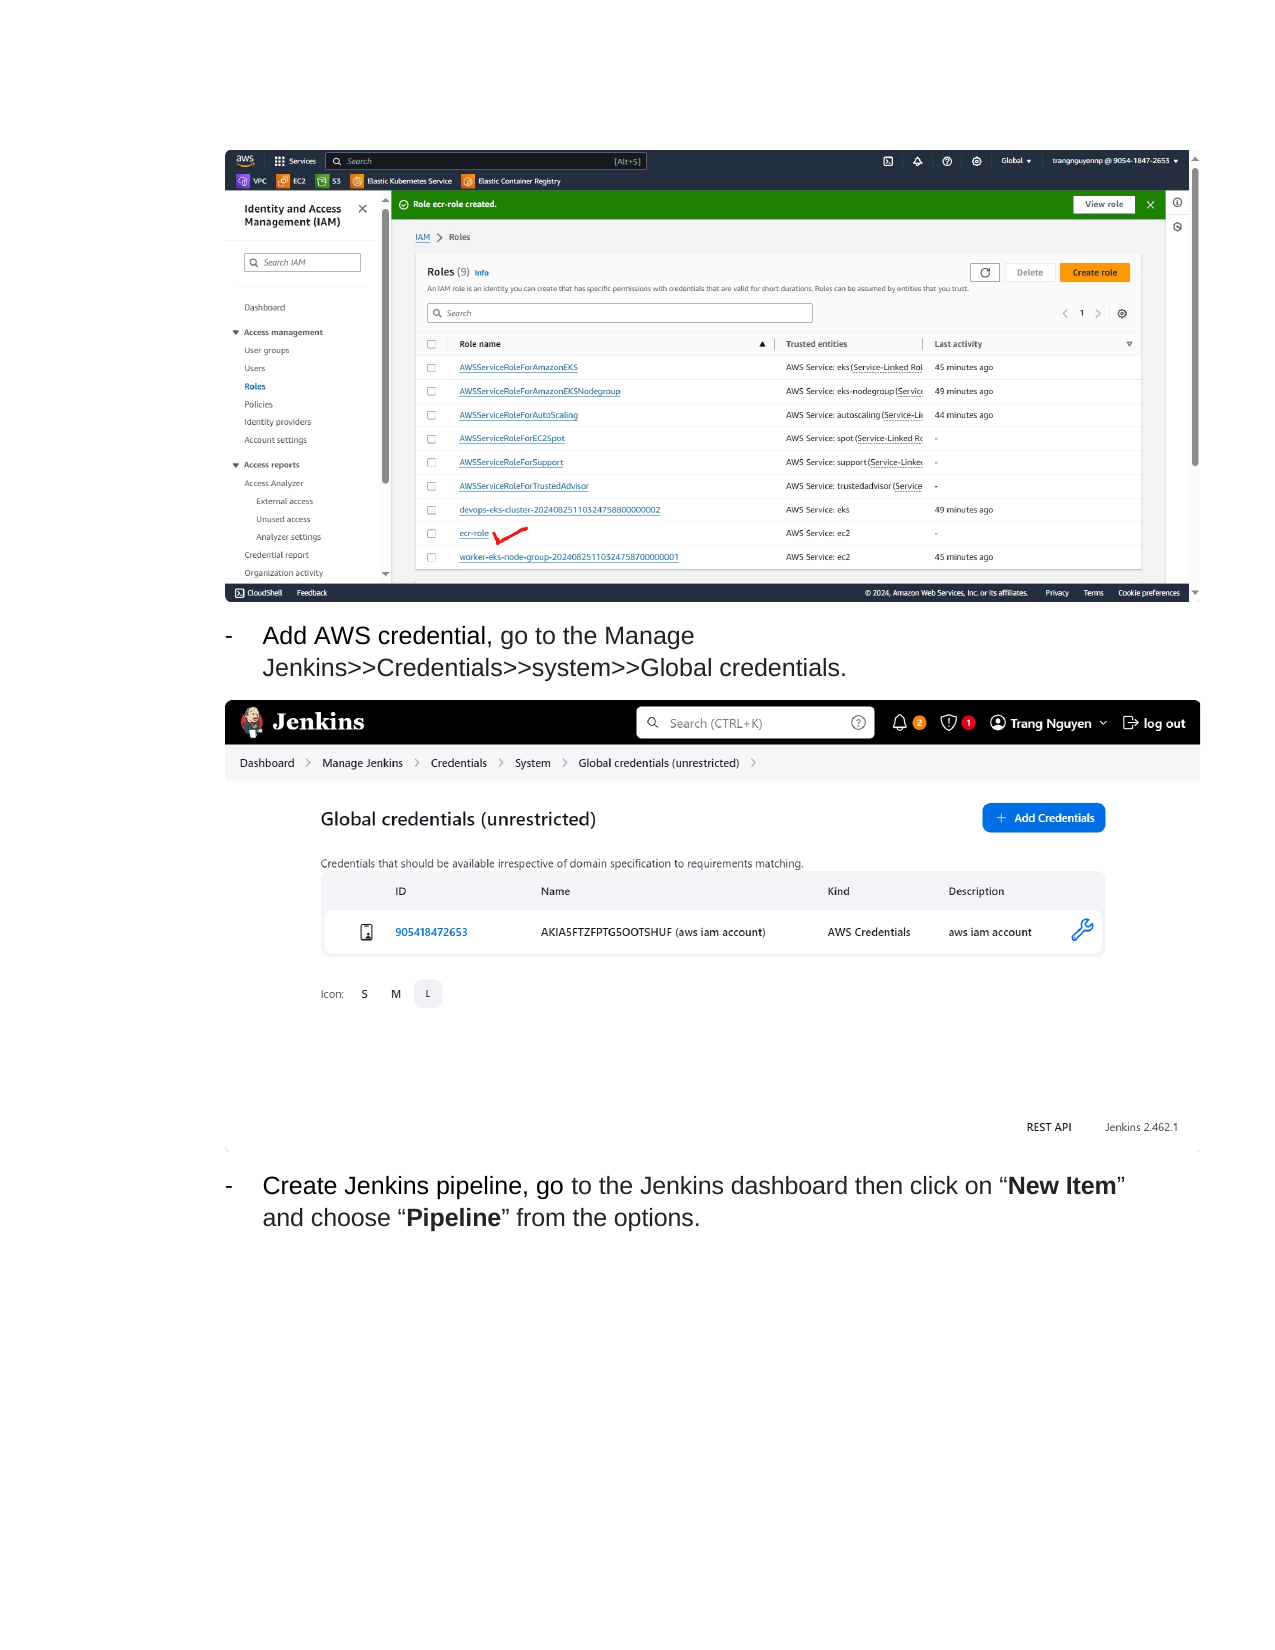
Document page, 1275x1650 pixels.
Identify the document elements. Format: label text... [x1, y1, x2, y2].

list Create Jenkins pipeline, go to the Jenkins dashboard then click on “New Item” and choose “Pipeline” from the options. [225, 1171, 1125, 1232]
picture [225, 150, 1200, 602]
list Add AWS credential, go to the Manage Jenkins>>Credentials>>system>>Global credentials. [225, 620, 1125, 682]
picture [225, 700, 1200, 1152]
